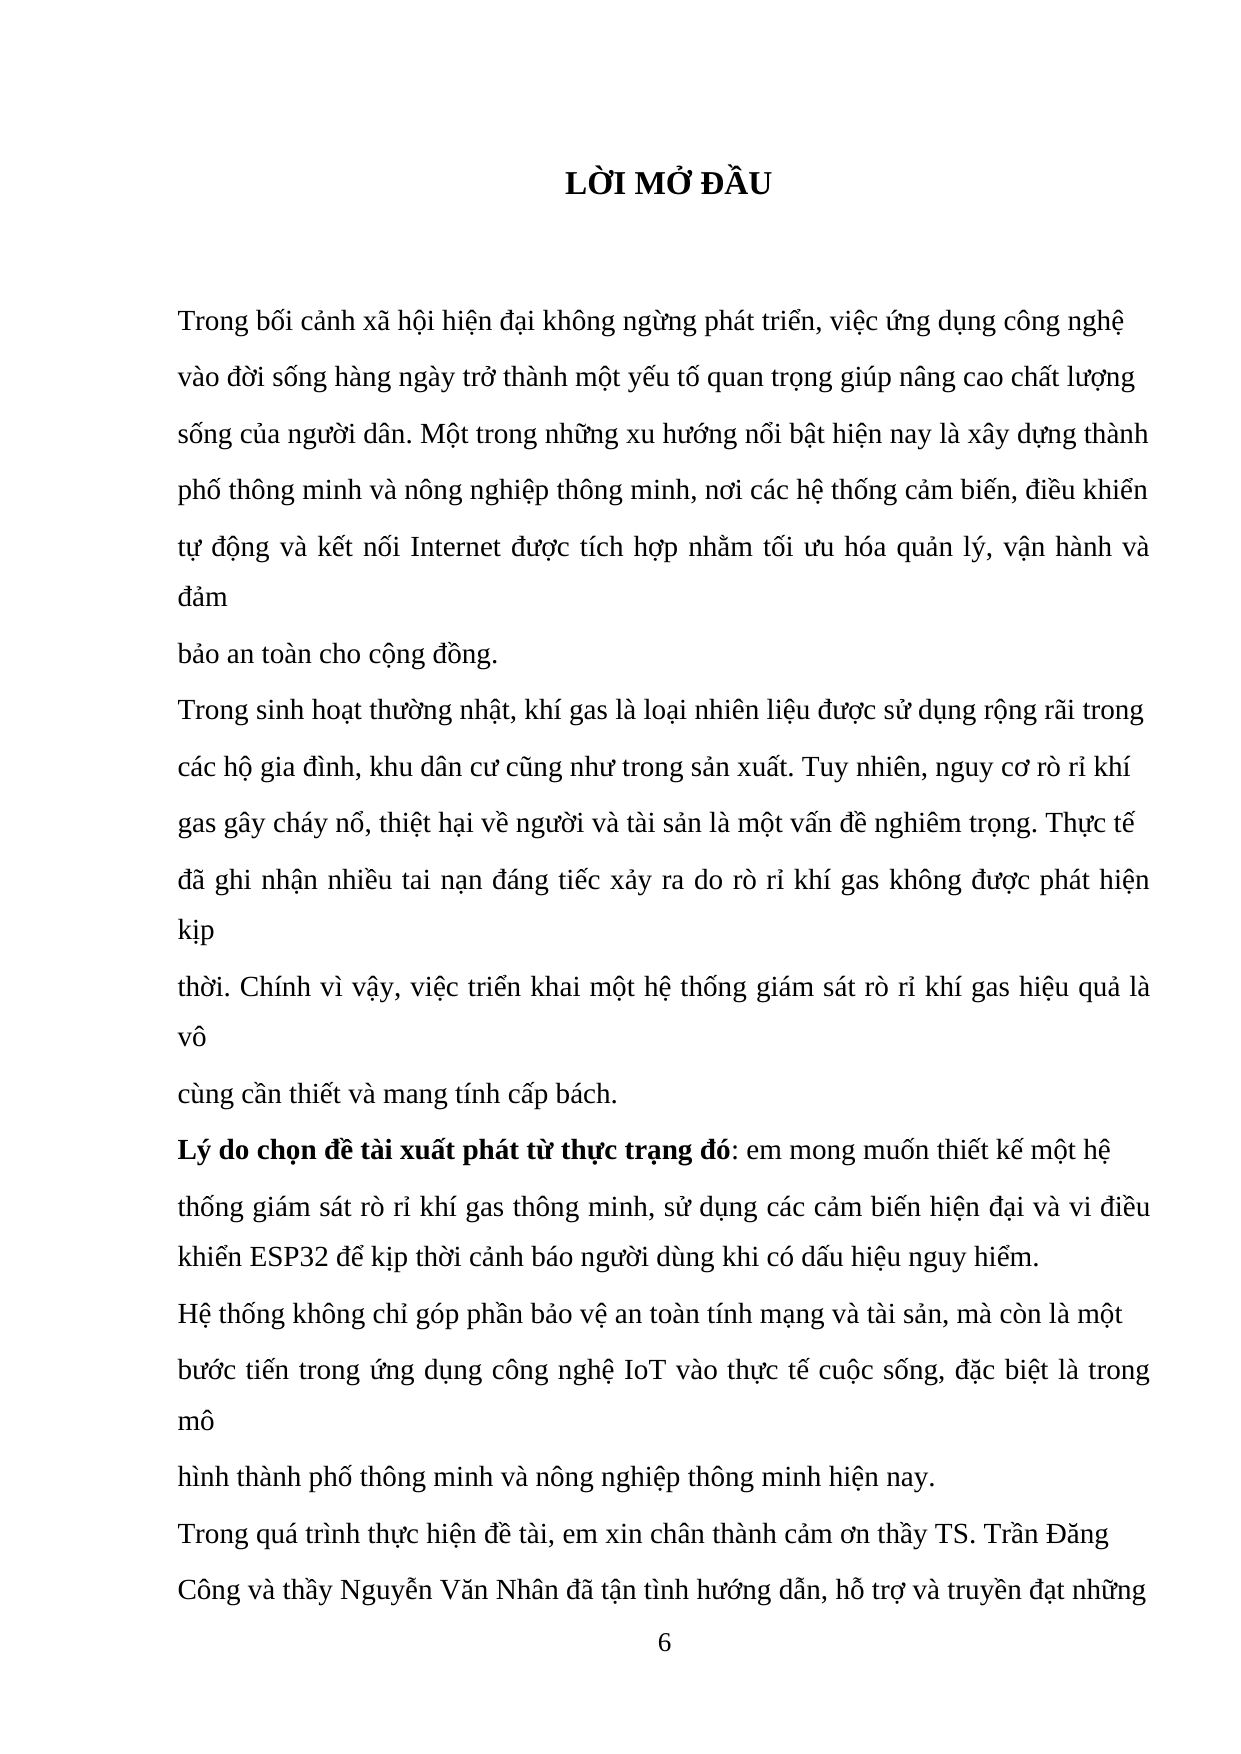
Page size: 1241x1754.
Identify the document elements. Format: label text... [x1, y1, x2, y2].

text thống giám sát rò rỉ khí gas thông minh, sử dụng các cảm biến hiện đại và vi điều khiển ESP32 để kịp thời cảnh báo người dùng khi có dấu hiệu nguy hiểm. [177, 1189, 1152, 1273]
text các hộ gia đình, khu dân cư cũng như trong sản xuất. Tuy nhiên, nguy cơ rò rỉ khí [177, 749, 1152, 782]
text Trong quá trình thực hiện đề tài, em xin chân thành cảm ơn thầy TS. Trần Đăng [177, 1516, 1152, 1549]
text Hệ thống không chỉ góp phần bảo vệ an toàn tính mạng và tài sản, mà còn là một [177, 1296, 1152, 1329]
text Trong sinh hoạt thường nhật, khí gas là loại nhiên liệu được sử dụng rộng rãi trong [177, 692, 1152, 726]
text Lý do chọn đề tài xuất phát từ thực trạng đó: em mong muốn thiết kế một hệ [177, 1132, 1152, 1166]
text bảo an toàn cho cộng đồng. [177, 636, 1152, 669]
text phố thông minh và nông nghiệp thông minh, nơi các hệ thống cảm biến, điều khiển [177, 472, 1152, 506]
text sống của người dân. Một trong những xu hướng nổi bật hiện nay là xây dựng thành [177, 416, 1152, 449]
text vào đời sống hàng ngày trở thành một yếu tố quan trọng giúp nâng cao chất lượng [177, 359, 1152, 393]
text Công và thầy Nguyễn Văn Nhân đã tận tình hướng dẫn, hỗ trợ và truyền đạt những [177, 1572, 1152, 1606]
text Trong bối cảnh xã hội hiện đại không ngừng phát triển, việc ứng dụng công nghệ [177, 303, 1152, 336]
text Lời mở đầu [177, 164, 1152, 202]
text thời. Chính vì vậy, việc triển khai một hệ thống giám sát rò rỉ khí gas hiệu quả là vô [177, 969, 1152, 1053]
text cùng cần thiết và mang tính cấp bách. [177, 1076, 1152, 1109]
text tự động và kết nối Internet được tích hợp nhằm tối ưu hóa quản lý, vận hành và đảm [177, 529, 1152, 613]
text bước tiến trong ứng dụng công nghệ IoT vào thực tế cuộc sống, đặc biệt là trong mô [177, 1352, 1152, 1436]
text hình thành phố thông minh và nông nghiệp thông minh hiện nay. [177, 1459, 1152, 1493]
text đã ghi nhận nhiều tai nạn đáng tiếc xảy ra do rò rỉ khí gas không được phát hiện kịp [177, 862, 1152, 946]
text gas gây cháy nổ, thiệt hại về người và tài sản là một vấn đề nghiêm trọng. Thực tế [177, 806, 1152, 839]
